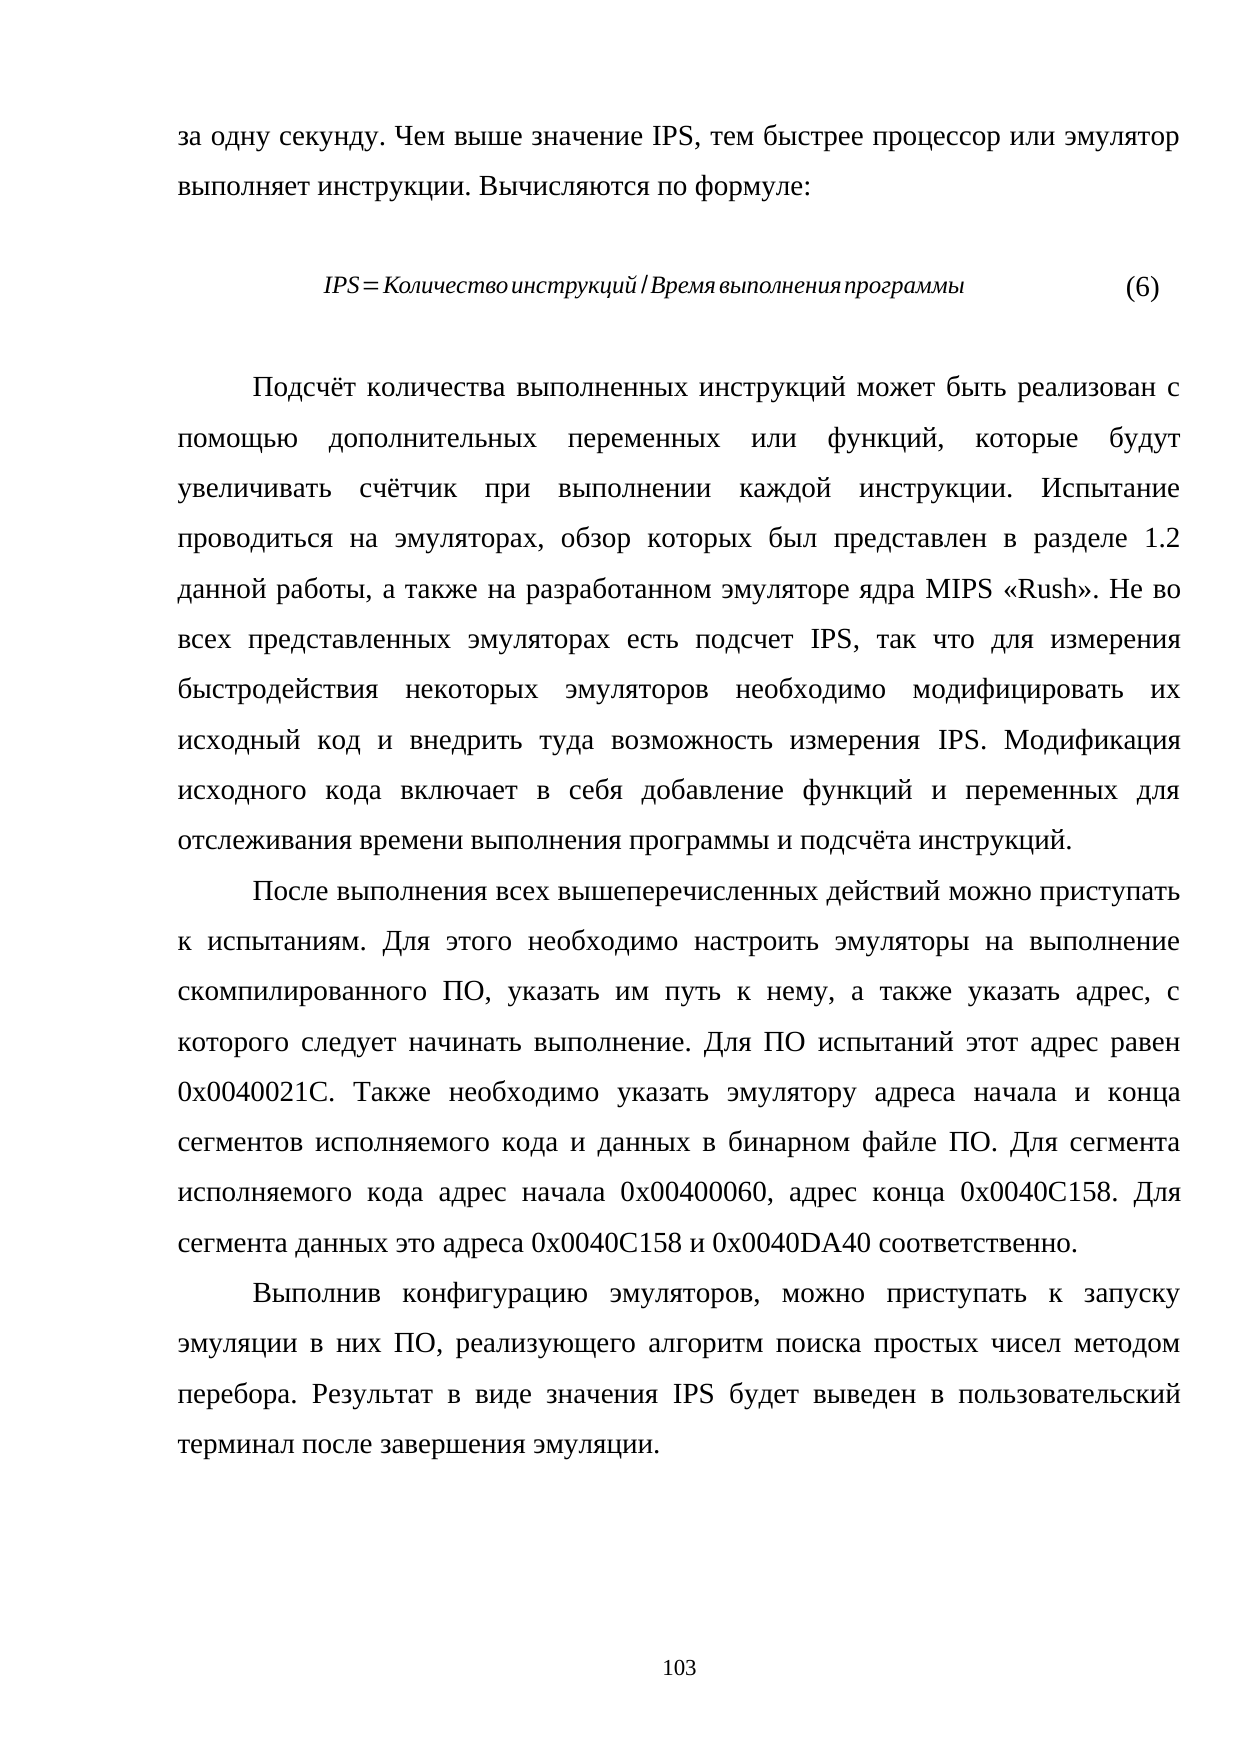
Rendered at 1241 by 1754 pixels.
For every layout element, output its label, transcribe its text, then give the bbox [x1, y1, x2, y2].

table_header [166, 269, 1047, 319]
text После выполнения всех вышеперечисленных действий можно приступать к испытаниям. Для этого необходимо настроить эмуляторы на выполнение скомпилированного ПО, указать им путь к нему, а также указать адрес, с которого следует начинать выполнение. Для ПО испытаний этот адрес равен 0x0040021C. Также необходимо указать эмулятору адреса начала и конца сегментов исполняемого кода и данных в бинарном файле ПО. Для сегмента исполняемого кода адрес начала 0x00400060, адрес конца 0x0040C158. Для сегмента данных это адреса 0x0040C158 и 0x0040DA40 соответственно. [177, 873, 1181, 1258]
table_header (6) [1047, 269, 1171, 319]
text Подсчёт количества выполненных инструкций может быть реализован с помощью дополнительных переменных или функций, которые будут увеличивать счётчик при выполнении каждой инструкции. Испытание проводиться на эмуляторах, обзор которых был представлен в разделе 1.2 данной работы, а также на разработанном эмуляторе ядра MIPS «Rush». Не во всех представленных эмуляторах есть подсчет IPS, так что для измерения быстродействия некоторых эмуляторов необходимо модифицировать их исходный код и внедрить туда возможность измерения IPS. Модификация исходного кода включает в себя добавление функций и переменных для отслеживания времени выполнения программы и подсчёта инструкций. [177, 369, 1181, 856]
text Выполнив конфигурацию эмуляторов, можно приступать к запуску эмуляции в них ПО, реализующего алгоритм поиска простых чисел методом перебора. Результат в виде значения IPS будет выведен в пользовательский терминал после завершения эмуляции. [177, 1275, 1181, 1460]
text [177, 118, 1181, 202]
